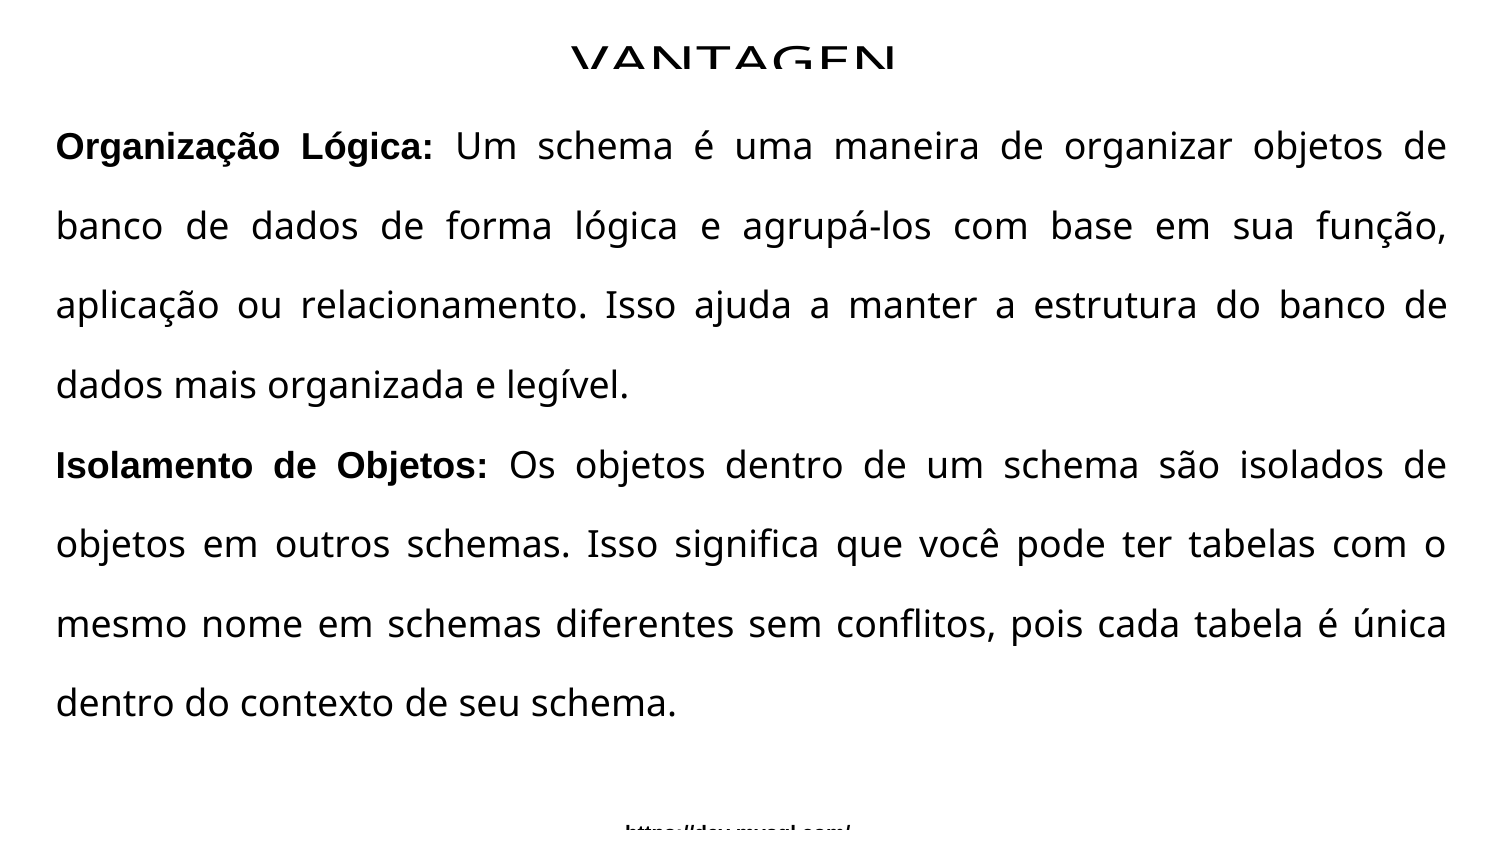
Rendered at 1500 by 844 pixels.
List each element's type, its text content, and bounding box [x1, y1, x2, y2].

text Isolamento de Objetos: Os objetos dentro de um schema são isolados de objetos em outros schemas. Isso significa que você pode ter tabelas com o mesmo nome em schemas diferentes sem conflitos, pois cada tabela é única dentro do contexto de seu schema. [55, 438, 1448, 728]
text Organização Lógica: Um schema é uma maneira de organizar objetos de banco de dados de forma lógica e agrupá-los com base em sua função, aplicação ou relacionamento. Isso ajuda a manter a estrutura do banco de dados mais organizada e legível. [55, 119, 1449, 409]
